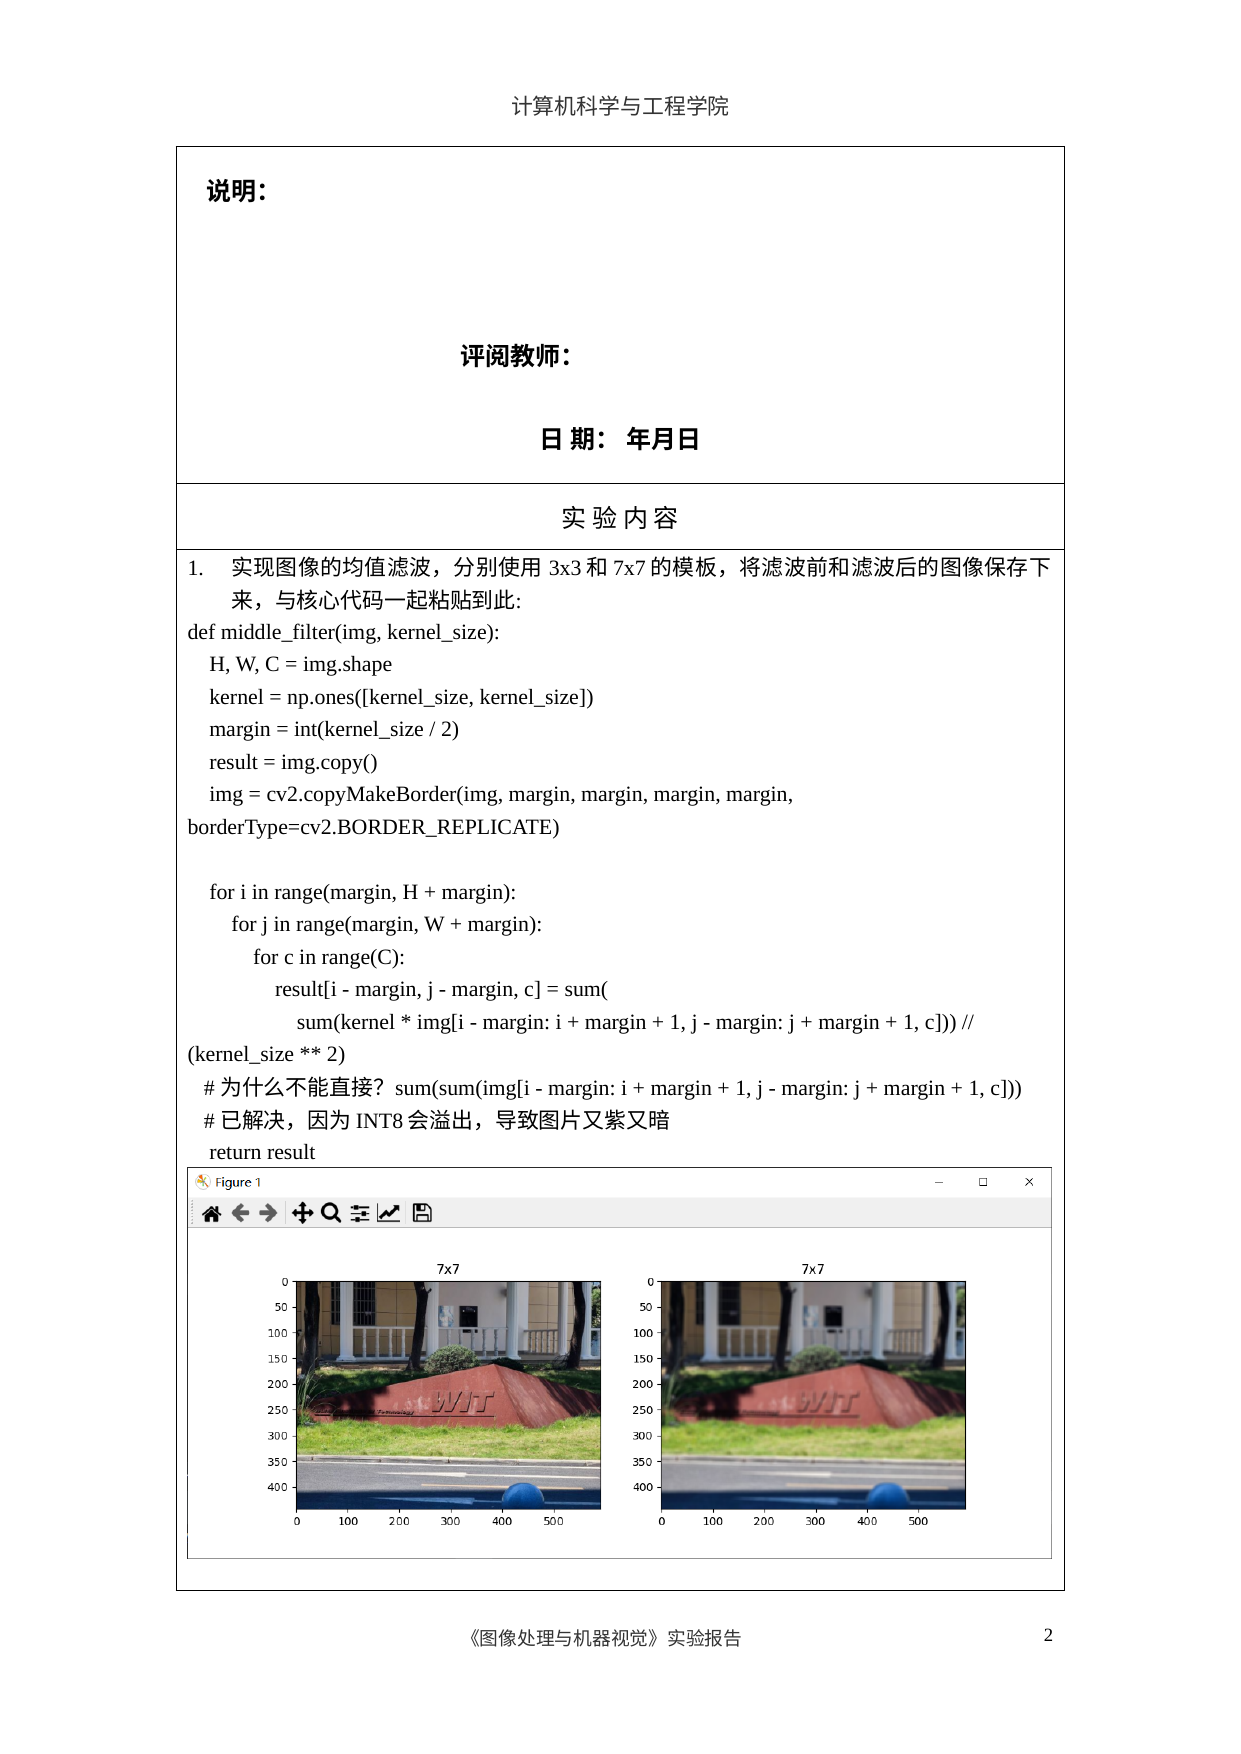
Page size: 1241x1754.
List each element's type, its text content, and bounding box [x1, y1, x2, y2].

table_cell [177, 550, 1064, 1590]
picture [187, 1167, 1052, 1559]
table_cell 说明： 评阅教师： 日 期： 年月日 [177, 147, 1064, 483]
table_cell 实 验 内 容 [177, 484, 1064, 549]
